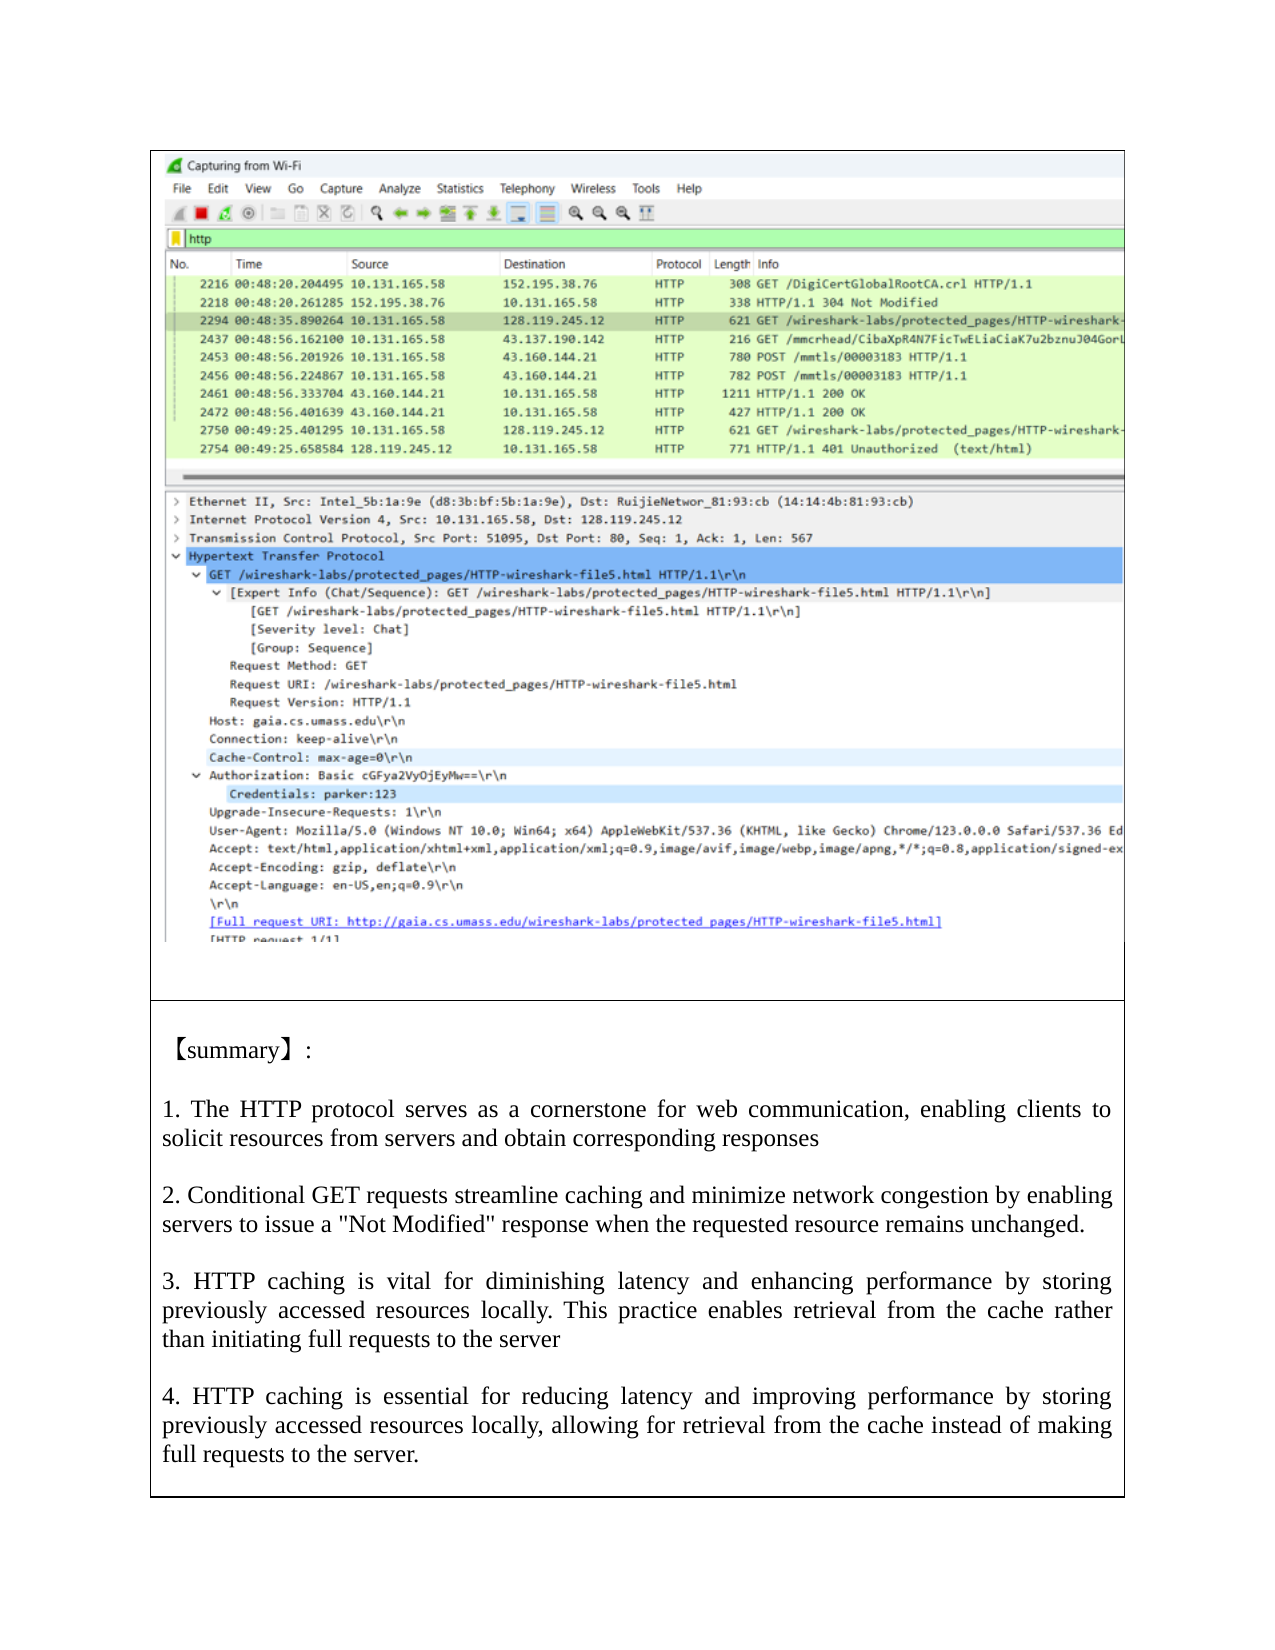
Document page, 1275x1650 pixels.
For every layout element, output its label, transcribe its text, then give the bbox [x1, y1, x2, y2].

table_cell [151, 1001, 1124, 1496]
picture [161, 151, 1125, 942]
table_cell [Experimental plan design]: 1. Outline Design: This experiment is separating into many tasks. However, each of them is focusing on a specific aspect of HTTP protocol. The following contents are outlining design for the experiment: Task 1: Understanding the Basic HTTP GET/Response Process - Open a web browser and Wireshark packet sniffer. - Capture HTTP messages by accessing a simple HTML file. - Analyze captured packets to address questions about HTTP versions, language preferences, IP addresses, status codes, modification time, content size, and hidden headers. Task 2: Exploring HTTP Conditional GET/Response - Clear the browser cache and begin packet capture. - Visit a URL and observe the HTTP GET requests and server responses. - Analyze captured packets to address inquiries about conditional GET, server response, and HTTP status codes. Task 3: Retrieving Lengthy Documents - Clear the browser cache and initiate packet capture. - Visit a URL containing a lengthy HTML file. - Capture and examine HTTP GET and TCP response packets to ascertain the number of segments transmitted for the document Task 4: Analyzing HTML Documents with Embedded Objects - Clear the browser cache and begin packet capture. - Visit a URL containing an HTML file with embedded images. - Examine HTTP GET requests to various servers and observe whether downloading occurs in parallel or serially Task 5: Exploring HTTP Authentication - Open the browser and start packet capture. - Visit a URL protected by a password and provide credentials. - Study captured packets to investigate the server's responses, additional fields in subsequent HTTP GET requests, and how the username and password are encoded 2. Detailed Design: 1) The Basic HTTP GET/Response Interaction: 2) Open your web browser. 3) Launch the Wireshark packet sniffer and set the display filter to "http" for capturing only HTTP messages. 4) Start capturing packets with Wireshark. 5) Visit the website http://gaia.cs.umass.edu/wireshark-labs/HTTP-wireshark-file1.html in your browser. 6) Notice the simple, one-line HTML file appearing in your browser. 7) Stop capturing packets with Wireshark. 8) Examine the server response to confirm if the file contents were explicitly returned. 9) Check the "IF-MODIFIED-SINCE:" header content in the second HTTP GET request. 10) Identify the HTTP status code and phrase from the server's response to the second HTTP GET request and clarify if the contents were explicitly returned. 11) Retrieving Lengthy Documents: 12) Ensure your browser's cache is empty. 13) Open your web browser and launch the Wireshark packet sniffer. 14) Enter the URL http://gaia.cs.umass.edu/wireshark-labs/HTTP-wireshark-file3.html in your browser. 15) View the extensive US Bill of Rights displayed in your browser. 16) Stop capturing packets with Wireshark and set the display filter to "http". 17) Open your web browser and Wireshark packet sniffer. 18) Enter the URL http://gaia.cs.umass.edu/wireshark-labs/HTTP-wireshark-file4.html in your browser. 19) View the brief HTML file containing two images displayed. 20) Stop capturing packets with Wireshark and set the display filter to "http" 【Conclusion】(Result): 1. Is your browser running HTTP version 1.0 or 1.1? What version of HTTP is the server running? Answer: HTTP 1.1 2. What languages (if any) does your browser indicate that it can accept to the server? Answer: en-us 3. What is the IP address of your computer? Of the gaia.cs.umass.edu server? Answer: my computer = 10.131.205.123, gaia.cs.umass.edu server = 128.119.245.12 4. What is the status code returned from the server to your browser? Answer: Status code = 200 5. When was the HTML file that you are retrieving last modified at the server? Answer: Date = Thu, 16 May 2024 09:21:20 GMT 6. How many bytes of content are being returned to your browser? Answer: 128 bytes 7. By inspecting the raw data in the packet content window, do you see any headers within the data that are not displayed in the packet-listing window? If so, name one. Answer: No, headers are not displayed in the packet window. 8. Inspect the contents of the first HTTP GET request from your browser to the server. Do you see an “IF-MODIFIED-SINCE” line in the HTTP GET? Answer: Yes, I do. IF-MODIFIED-SINCE: Thu, 16 May 2024 05:59:01 GMT 9. Inspect the contents of the server response. Did the server explicitly return the contents of the file? How can you tell? Answer: It returns 200 OK. 10. Now inspect the contents of the second HTTP GET request from your browser to the server. Do you see an “IF-MODIFIED-SINCE:” line in the HTTP GET? If so, what information follows the “IF-MODIFIED-SINCE:” header? Answer: If-Modified-Since: Tue, 02 Apr 2024 05:59:01 GMT\r\n 11. What is the HTTP status code and phrase returned from the server in response to this second HTTP GET? Did the server explicitly return the contents of the file? Explain. Answer: Status code: 200 12. How many HTTP GET request messages did your browser send? Which packet number in the trace contains the GET message for the Bill or Rights? Answer: I saw 3 Get requests and packet number No.1993 contains the Bill of Rights. 13. Which packet number in the trace contains the status code and phrase associated with the response to the HTTP GET request? Answer: Packet number2157 14. What is the status code and phrase in the response? Answer: Status code = 200 15. How many data-containing TCP segments were needed to carry the single HTTP response and the text of the Bill of Rights? Answer: [4 Reassembled TCP Segments (4861 bytes): #58(1380), #59(1380), #60(1380), #62(721)] 16. How many HTTP GET request messages did your browser send? To which Internet addresses were these GET requests sent? Answer: 1GET request and it sent to destination 128.119.245.12 17. Can you tell whether your browser downloaded the two images serially, or whether they were downloaded from the two web sites in parallel? Explain. Answer: I'm not sure if this concurrency is really sent at the same time, but GET packets are sent at different times, so I think they should be sent sequential not parallel. 18. What is the server’s response (status code and phrase) in response to the initial HTTP GET message from your browser? Answer: - [HTTP/1.1 401 Unauthorized\r\n] - [Severity level: Chat] 19. When your browser’s sends the HTTP GET message for the second time, what new field is included in the HTTP GET message? Answer: Authorization: Basic cGFya2VyOjEyMw==\r\n, Credentials: parker:123 [151, 151, 1124, 999]
